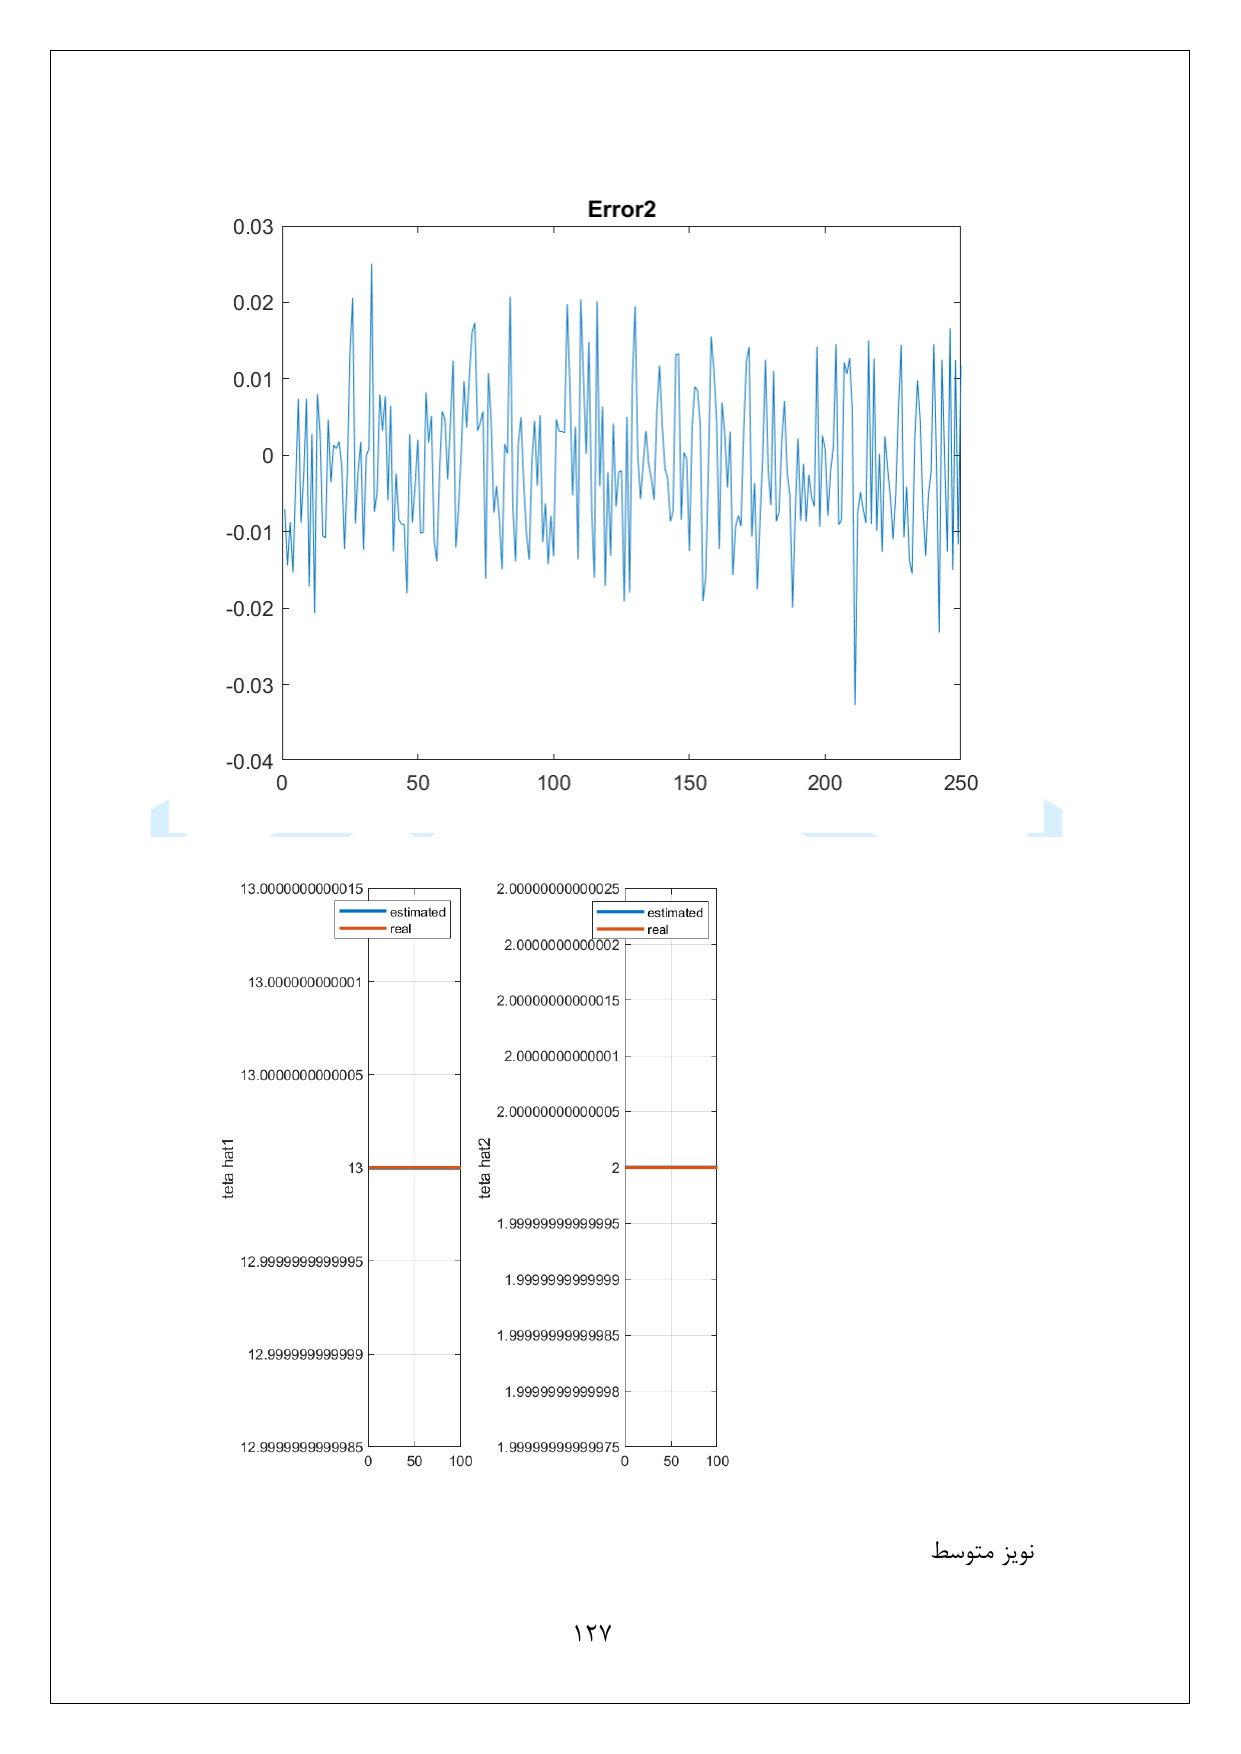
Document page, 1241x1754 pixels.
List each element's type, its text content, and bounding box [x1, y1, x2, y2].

picture [150, 837, 1063, 1522]
picture [168, 177, 1044, 833]
text نویز متوسط [150, 1539, 1063, 1568]
